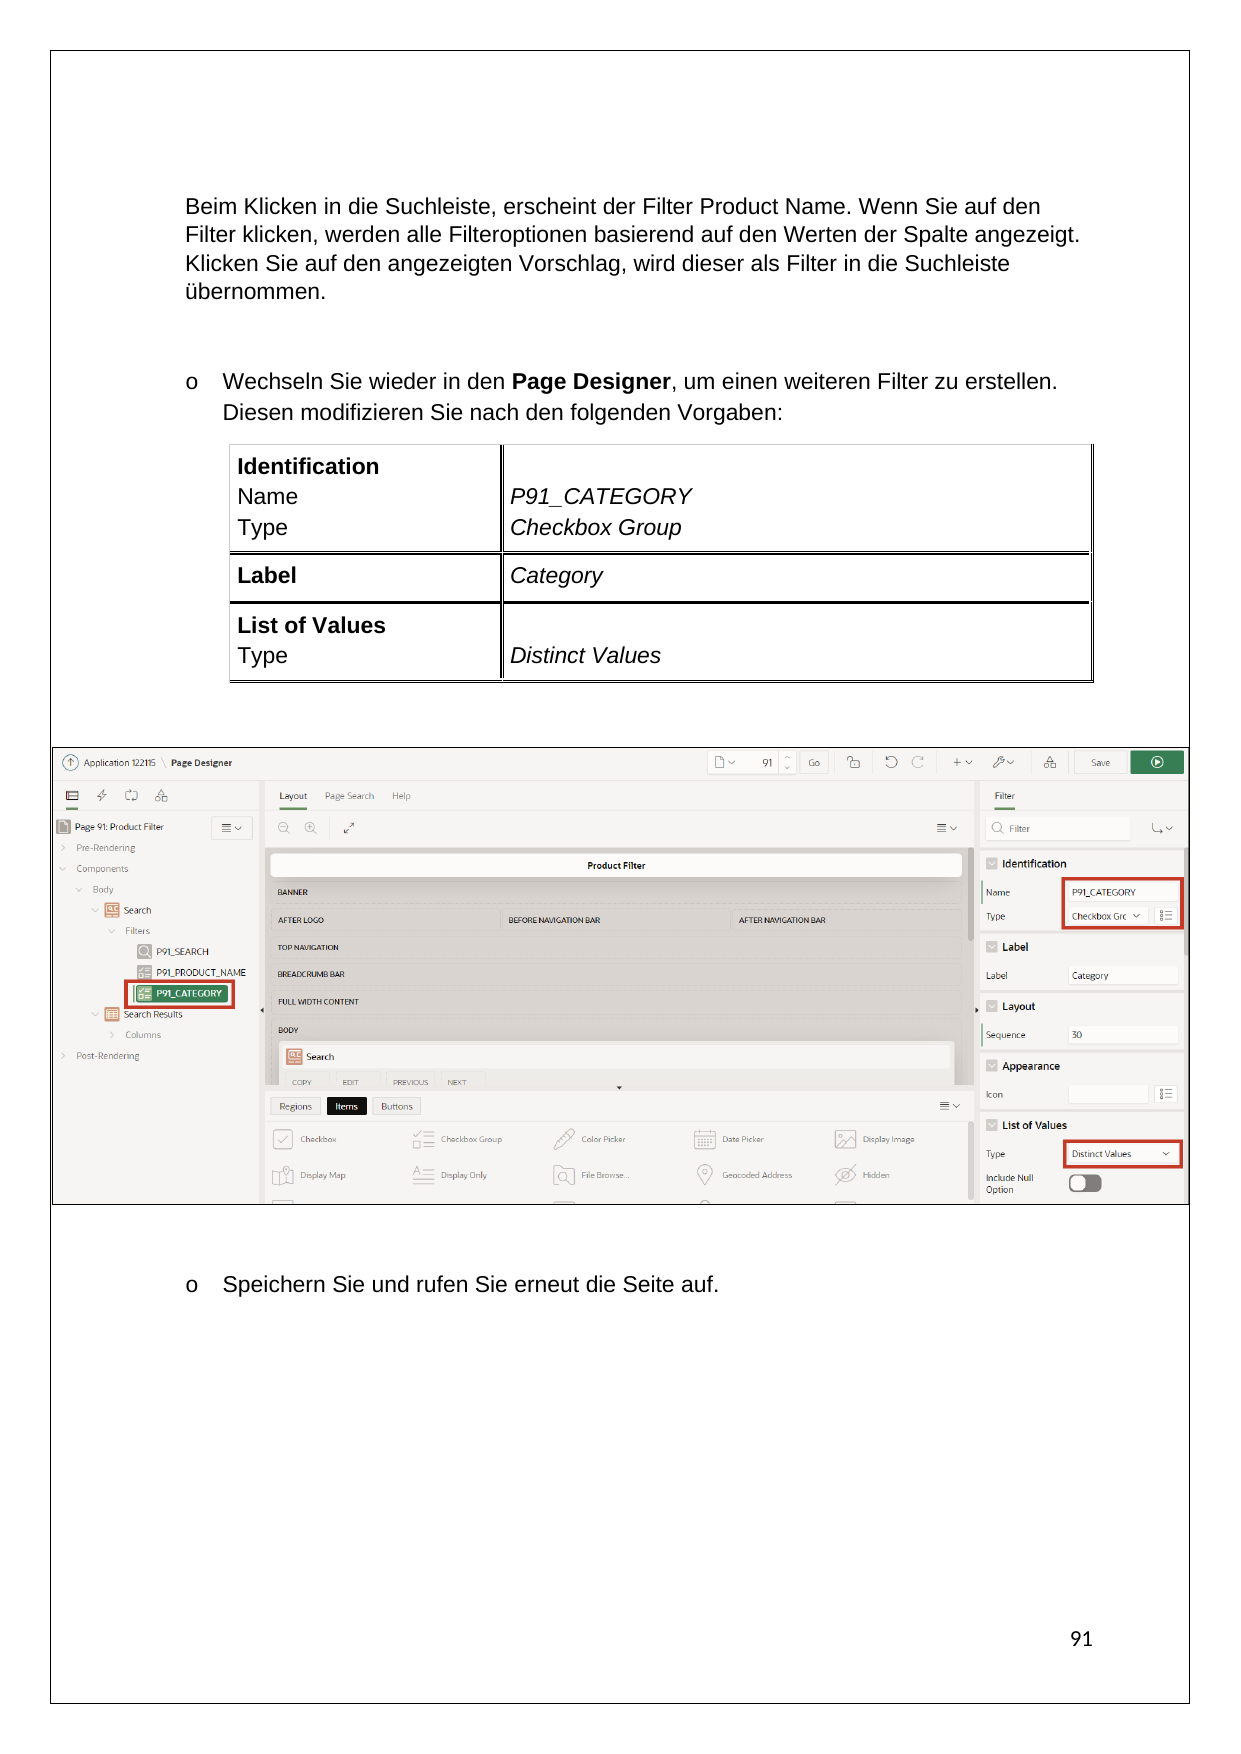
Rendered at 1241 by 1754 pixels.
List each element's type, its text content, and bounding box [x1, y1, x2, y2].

table_header Identification Name Type [230, 445, 500, 551]
table_header P91_CATEGORY Checkbox Group [504, 445, 1091, 551]
list Speichern Sie und rufen Sie erneut die Seite auf. [185, 1271, 1093, 1299]
text Beim Klicken in die Suchleiste, erscheint der Filter Product Name. Wenn Sie auf den Filter klicken, werden alle Filteroptionen basierend auf den Werten der Spalte angezeigt. Klicken Sie auf den angezeigten Vorschlag, wird dieser als Filter in die Suchleiste übernommen. [185, 193, 1093, 304]
table_cell Distinct Values [502, 601, 1092, 680]
table_cell Category [502, 551, 1092, 601]
table_cell List of Values Type [230, 604, 502, 680]
list Wechseln Sie wieder in den Page Designer, um einen weiteren Filter zu erstellen. Diesen modifizieren Sie nach den folgenden Vorgaben: [185, 368, 1093, 425]
table_cell Label [230, 555, 500, 601]
picture [51, 747, 1189, 1205]
